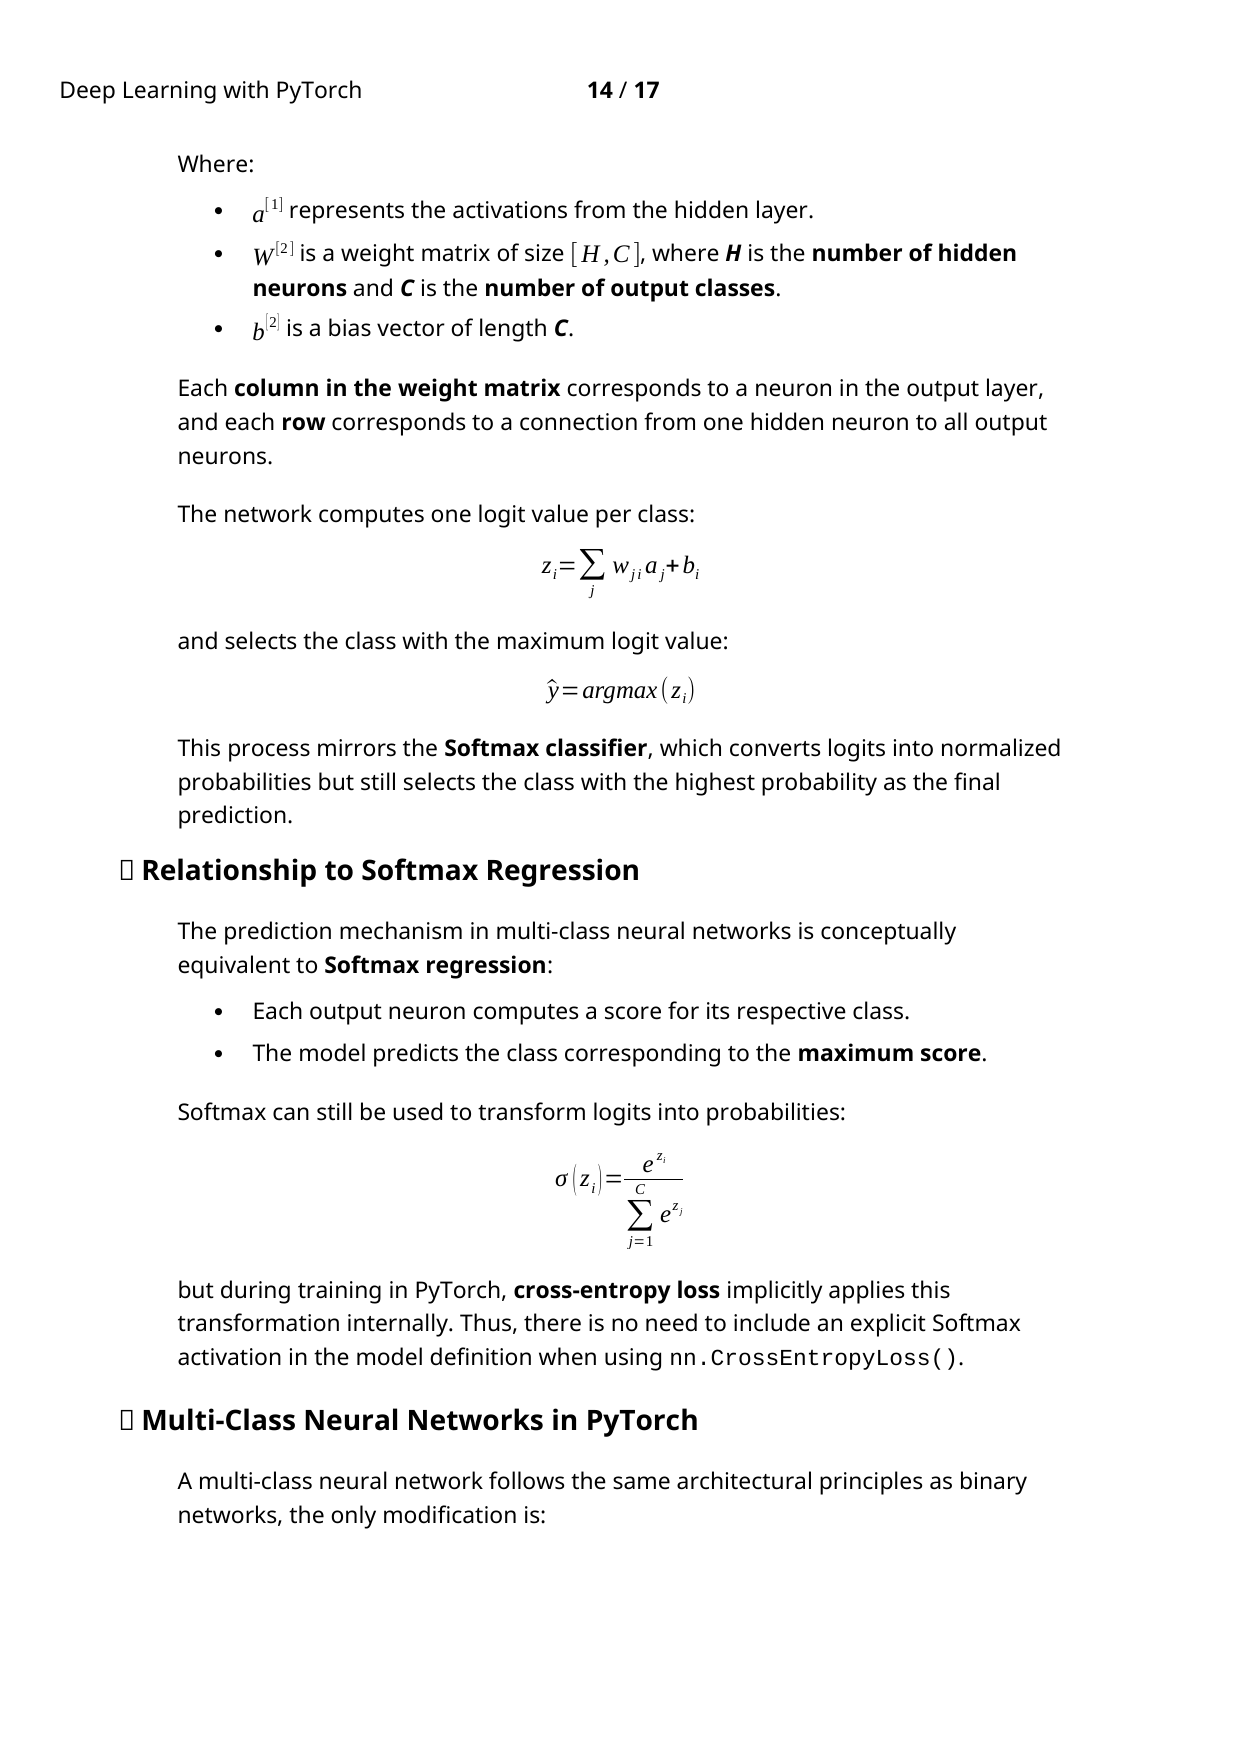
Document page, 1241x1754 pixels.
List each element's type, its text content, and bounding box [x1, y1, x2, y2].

text and selects the class with the maximum logit value: [177, 624, 1063, 656]
text but during training in PyTorch, cross-entropy loss implicitly applies this transformation internally. Thus, there is no need to include an explicit Softmax activation in the model definition when using nn.CrossEntropyLoss(). [177, 1274, 1063, 1372]
list is a weight matrix of size , where H is the number of hidden neurons and C is the number of output classes. [215, 237, 1063, 304]
list The model predicts the class corresponding to the maximum score. [215, 1037, 1063, 1068]
subtitle 🔹 Relationship to Softmax Regression [118, 850, 1063, 888]
subtitle 🔹 Multi-Class Neural Networks in PyTorch [118, 1400, 1063, 1438]
text Softmax can still be used to transform logits into probabilities: [177, 1096, 1063, 1127]
text Where: [177, 148, 1063, 179]
list represents the activations from the hidden layer. [215, 194, 1063, 229]
text Each column in the weight matrix corresponds to a neuron in the output layer, and each row corresponds to a connection from one hidden neuron to all output neurons. [177, 372, 1063, 471]
text The network computes one logit value per class: [177, 498, 1063, 529]
text This process mirrors the Softmax classifier, which converts logits into normalized probabilities but still selects the class with the highest probability as the final prediction. [177, 732, 1063, 831]
list is a bias vector of length C. [215, 312, 1063, 347]
list Each output neuron computes a score for its respective class. [215, 995, 1063, 1026]
text The prediction mechanism in multi-class neural networks is conceptually equivalent to Softmax regression: [177, 915, 1063, 980]
text A multi-class neural network follows the same architectural principles as binary networks, the only modification is: [177, 1465, 1063, 1530]
